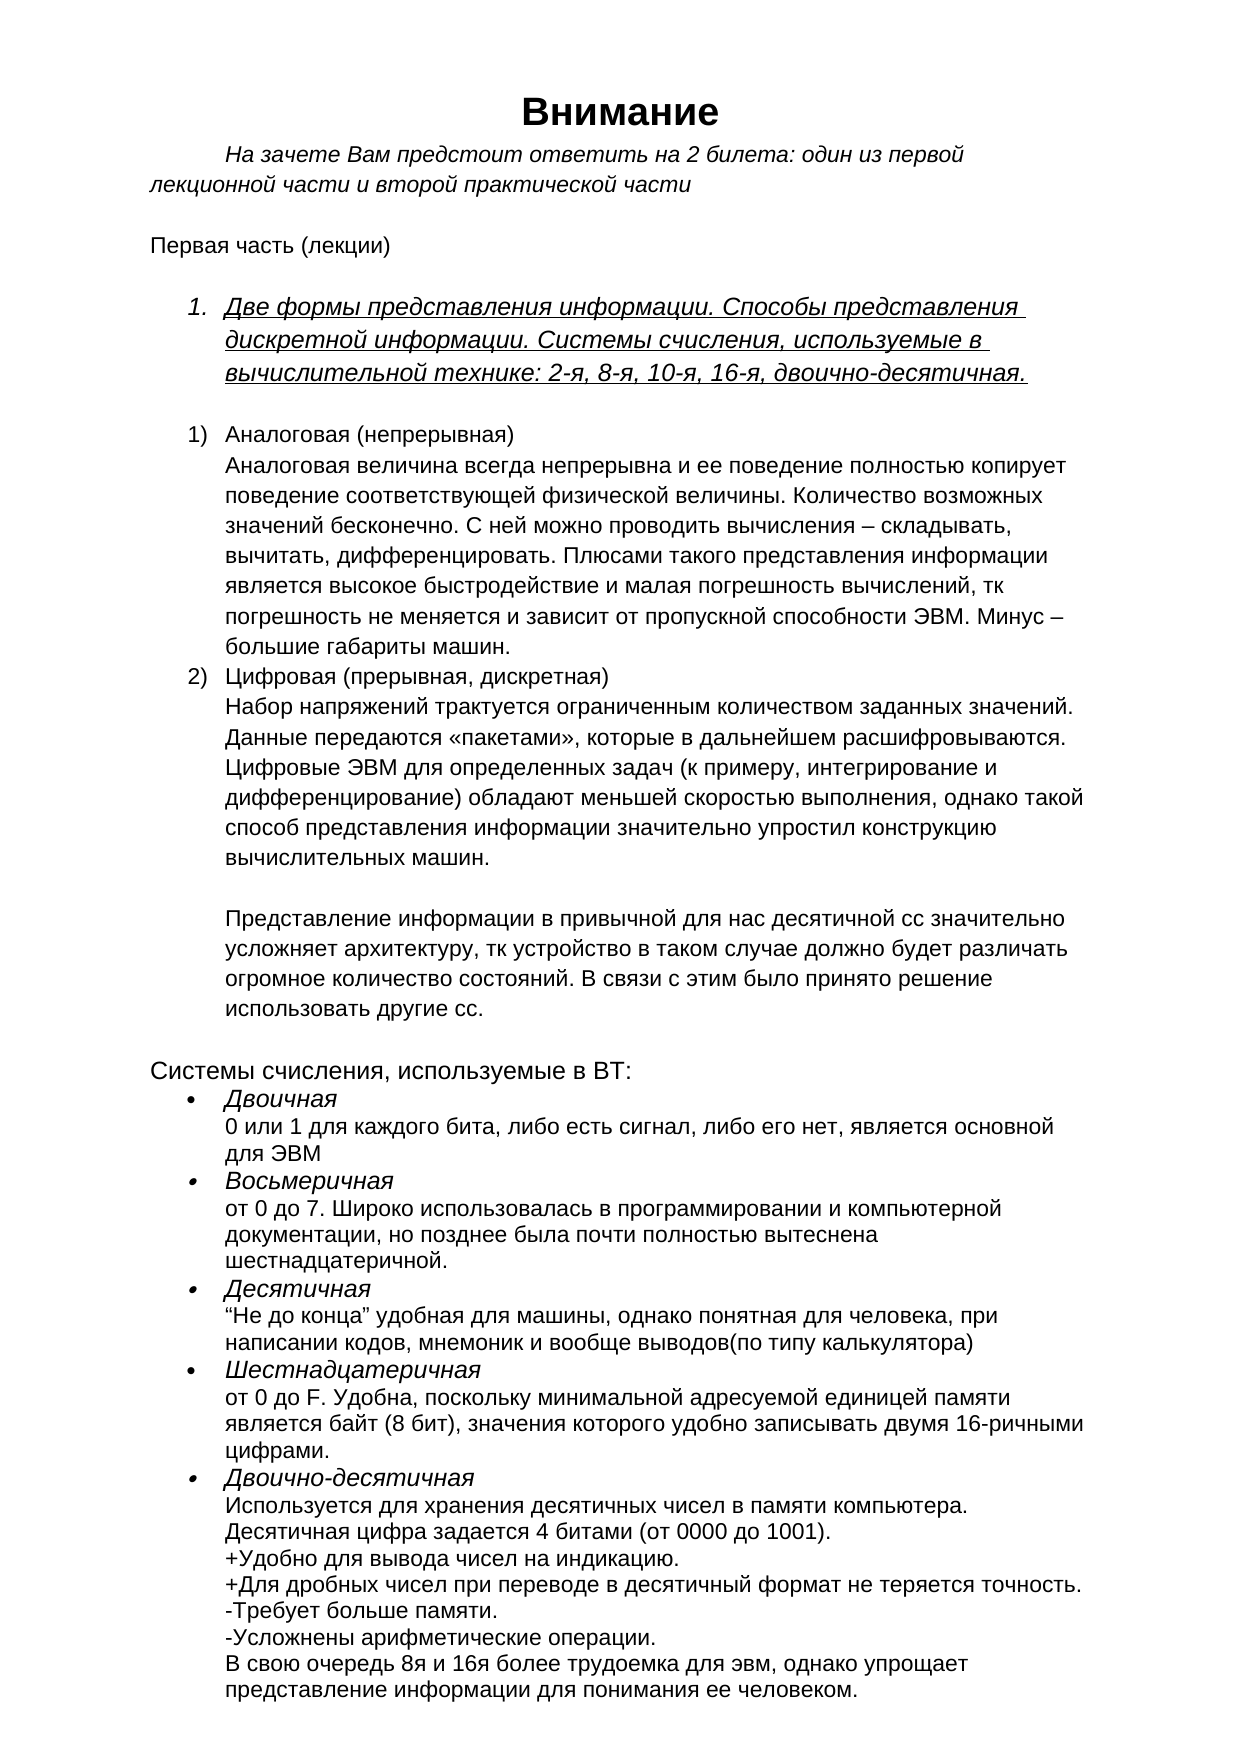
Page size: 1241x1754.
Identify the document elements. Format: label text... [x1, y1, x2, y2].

list Восьмеричная [187, 1166, 1090, 1195]
list Цифровая (прерывная, дискретная) [187, 663, 1090, 689]
list Двоично-десятичная [187, 1463, 1090, 1492]
text Системы счисления, используемые в ВТ: [150, 1056, 1090, 1084]
list Представление информации в привычной для нас десятичной сс значительно усложняет архитектуру, тк устройство в таком случае должно будет различать огромное количество состояний. В связи с этим было принято решение использовать другие сс. [225, 905, 1090, 1022]
text Используется для хранения десятичных чисел в памяти компьютера. Десятичная цифра задается 4 битами (от 0000 до 1001). +Удобно для вывода чисел на индикацию. +Для дробных чисел при переводе в десятичный формат не теряется точность. -Требует больше памяти. -Усложнены арифметические операции. [225, 1492, 1090, 1650]
list Аналоговая величина всегда непрерывна и ее поведение полностью копирует поведение соответствующей физической величины. Количество возможных значений бесконечно. С ней можно проводить вычисления – складывать, вычитать, дифференцировать. Плюсами такого представления информации является высокое быстродействие и малая погрешность вычислений, тк погрешность не меняется и зависит от пропускной способности ЭВМ. Минус – большие габариты машин. [225, 452, 1090, 659]
list Двоичная 0 или 1 для каждого бита, либо есть сигнал, либо его нет, является основной для ЭВМ [187, 1084, 1090, 1166]
list Шестнадцатеричная от 0 до F. Удобна, поскольку минимальной адресуемой единицей памяти является байт (8 бит), значения которого удобно записывать двумя 16-ричными цифрами. [187, 1355, 1090, 1463]
text Первая часть (лекции) [150, 232, 1090, 258]
text от 0 до 7. Широко использовалась в программировании и компьютерной документации, но позднее была почти полностью вытеснена шестнадцатеричной. [225, 1195, 1090, 1274]
text В свою очередь 8я и 16я более трудоемка для эвм, однако упрощает представление информации для понимания ее человеком. [225, 1650, 1090, 1703]
list Аналоговая (непрерывная) [187, 421, 1090, 448]
text “Не до конца” удобная для машины, однако понятная для человека, при написании кодов, мнемоник и вообще выводов(по типу калькулятора) [225, 1302, 1090, 1355]
list Набор напряжений трактуется ограниченным количеством заданных значений. Данные передаются «пакетами», которые в дальнейшем расшифровываются. Цифровые ЭВМ для определенных задач (к примеру, интегрирование и дифференцирование) обладают меньшей скоростью выполнения, однако такой способ представления информации значительно упростил конструкцию вычислительных машин. [225, 693, 1090, 871]
list Десятичная [187, 1274, 1090, 1302]
text Внимание [150, 89, 1090, 134]
text На зачете Вам предстоит ответить на 2 билета: один из первой лекционной части и второй практической части [150, 141, 1090, 198]
list Две формы представления информации. Способы представления дискретной информации. Системы счисления, используемые в вычислительной технике: 2-я, 8-я, 10-я, 16-я, двоично-десятичная. [187, 292, 1090, 387]
